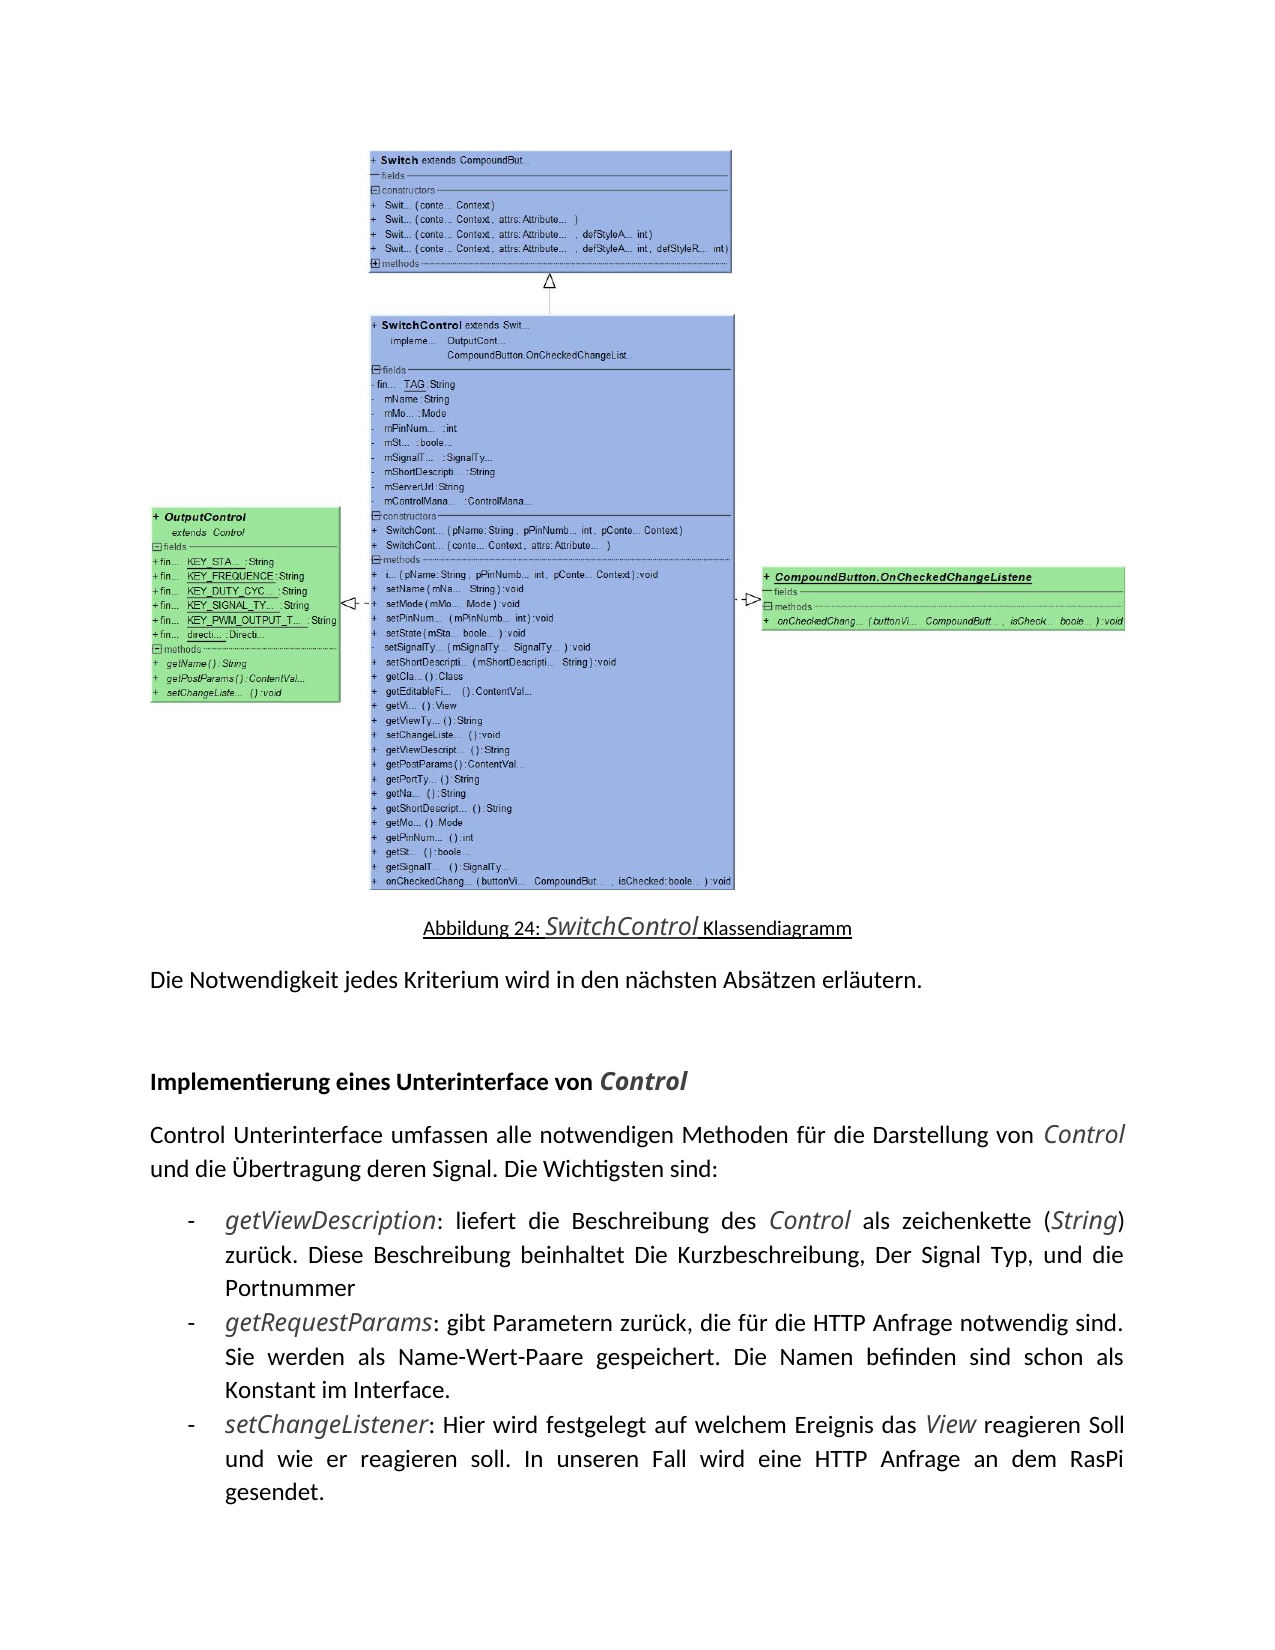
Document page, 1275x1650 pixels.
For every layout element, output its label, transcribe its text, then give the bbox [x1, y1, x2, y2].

text Control Unterinterface umfassen alle notwendigen Methoden für die Darstellung von Control und die Übertragung deren Signal. Die Wichtigsten sind: [150, 1117, 1125, 1183]
text Implementierung eines Unterinterface von Control [150, 1063, 1125, 1097]
picture [150, 150, 1125, 890]
text Die Notwendigkeit jedes Kriterium wird in den nächsten Absätzen erläutern. [150, 964, 1125, 994]
list getRequestParams: gibt Parametern zurück, die für die HTTP Anfrage notwendig sind. Sie werden als Name-Wert-Paare gespeichert. Die Namen befinden sind schon als Konstant im Interface. [187, 1305, 1125, 1405]
list getViewDescription: liefert die Beschreibung des Control als zeichenkette (String) zurück. Diese Beschreibung beinhaltet Die Kurzbeschreibung, Der Signal Typ, und die Portnummer [187, 1203, 1125, 1302]
list setChangeListener: Hier wird festgelegt auf welchem Ereignis das View reagieren Soll und wie er reagieren soll. In unseren Fall wird eine HTTP Anfrage an dem RasPi gesendet. [187, 1407, 1125, 1507]
